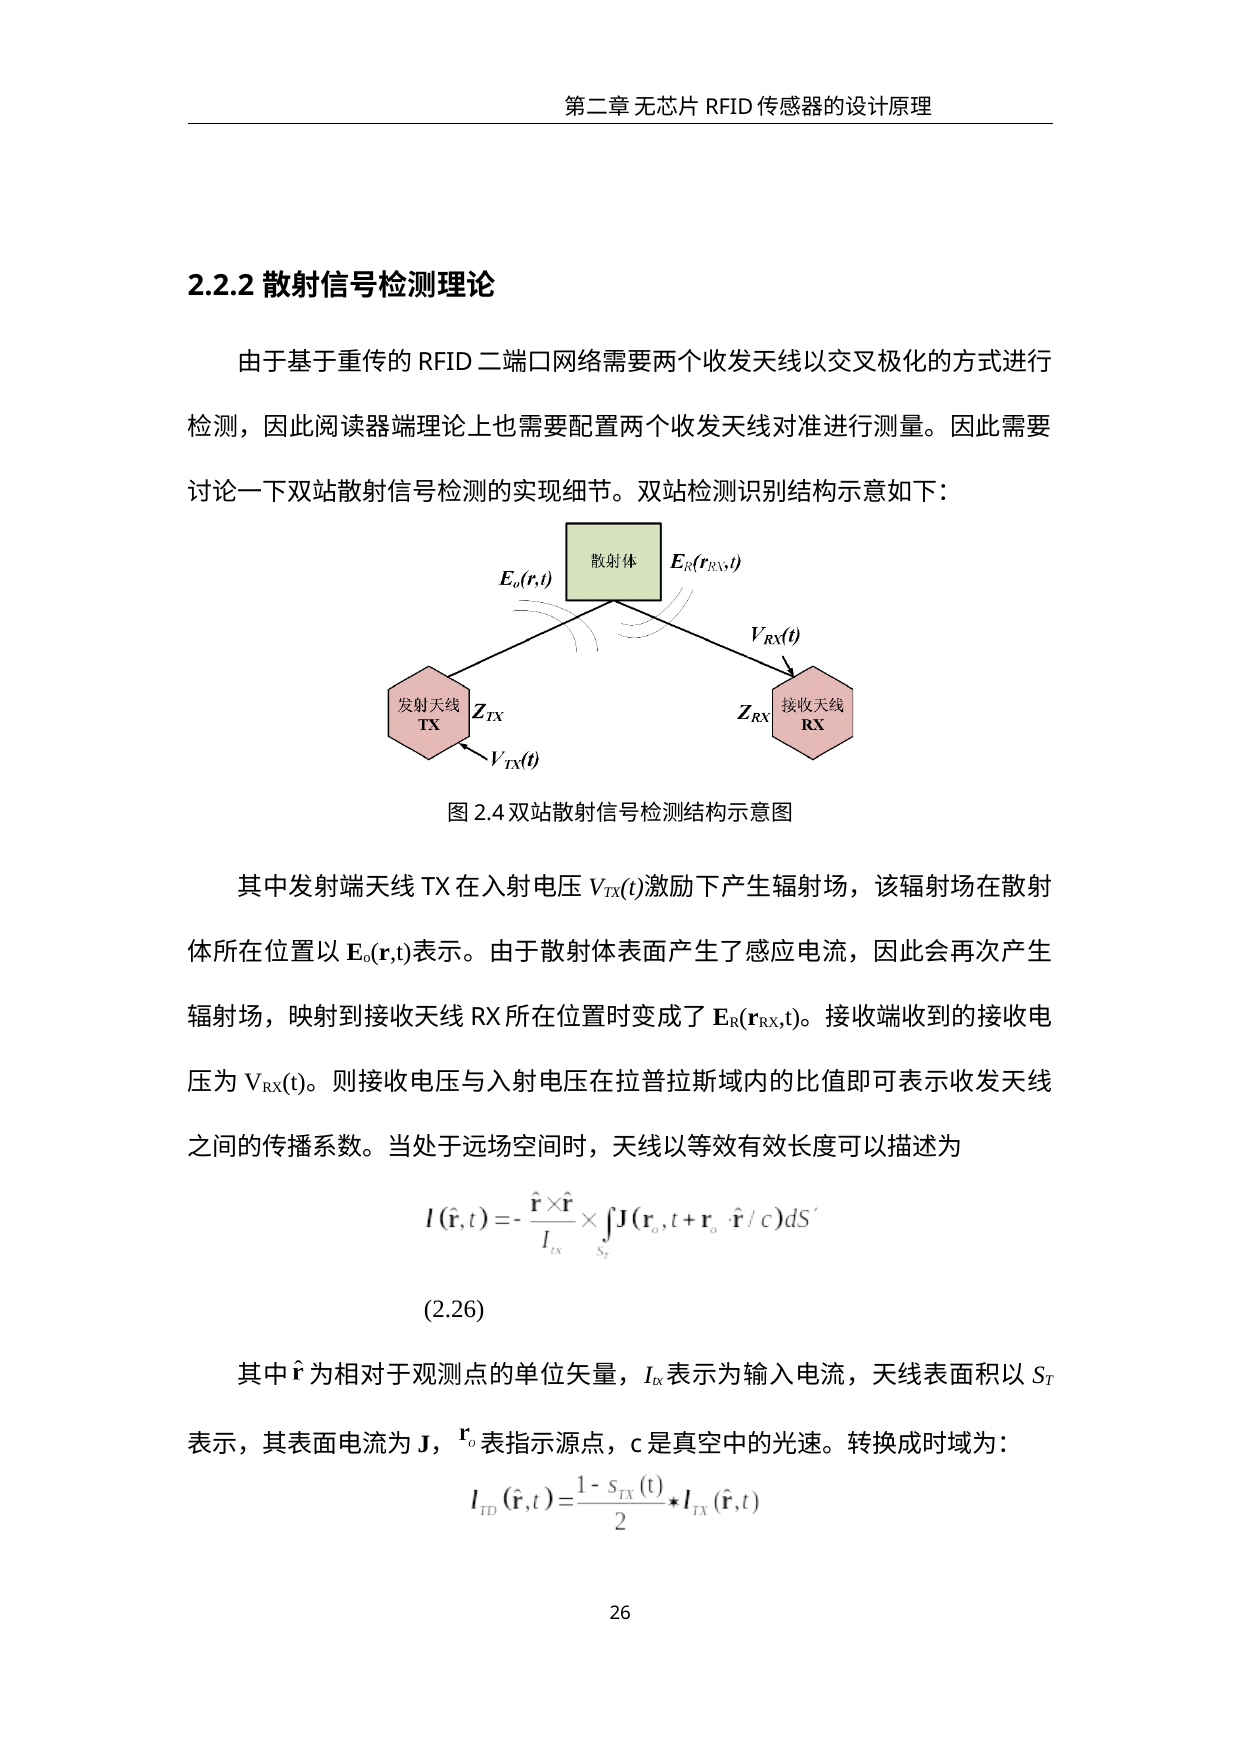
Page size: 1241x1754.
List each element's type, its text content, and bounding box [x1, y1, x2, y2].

text 其中发射端天线TX在入射电压VTX(t)激励下产生辐射场，该辐射场在散射体所在位置以Eo(r,t)表示。由于散射体表面产生了感应电流，因此会再次产生辐射场，映射到接收天线RX所在位置时变成了ER(rRX,t)。接收端收到的接收电压为VRX(t)。则接收电压与入射电压在拉普拉斯域内的比值即可表示收发天线之间的传播系数。当处于远场空间时，天线以等效有效长度可以描述为 [187, 852, 1053, 1177]
text 由于基于重传的RFID二端口网络需要两个收发天线以交叉极化的方式进行检测，因此阅读器端理论上也需要配置两个收发天线对准进行测量。因此需要讨论一下双站散射信号检测的实现细节。双站检测识别结构示意如下： [187, 327, 1053, 522]
text 其中为相对于观测点的单位矢量，Itx表示为输入电流，天线表面积以ST表示，其表面电流为J，表指示源点，c是真空中的光速。转换成时域为： [187, 1340, 1053, 1470]
subtitle 2.2.2 散射信号检测理论 [187, 250, 1053, 315]
text (2.27) [187, 1470, 1053, 1535]
text 图2.4双站散射信号检测结构示意图 [187, 795, 1053, 827]
picture [387, 522, 854, 781]
text (2.26) [187, 1177, 1053, 1340]
